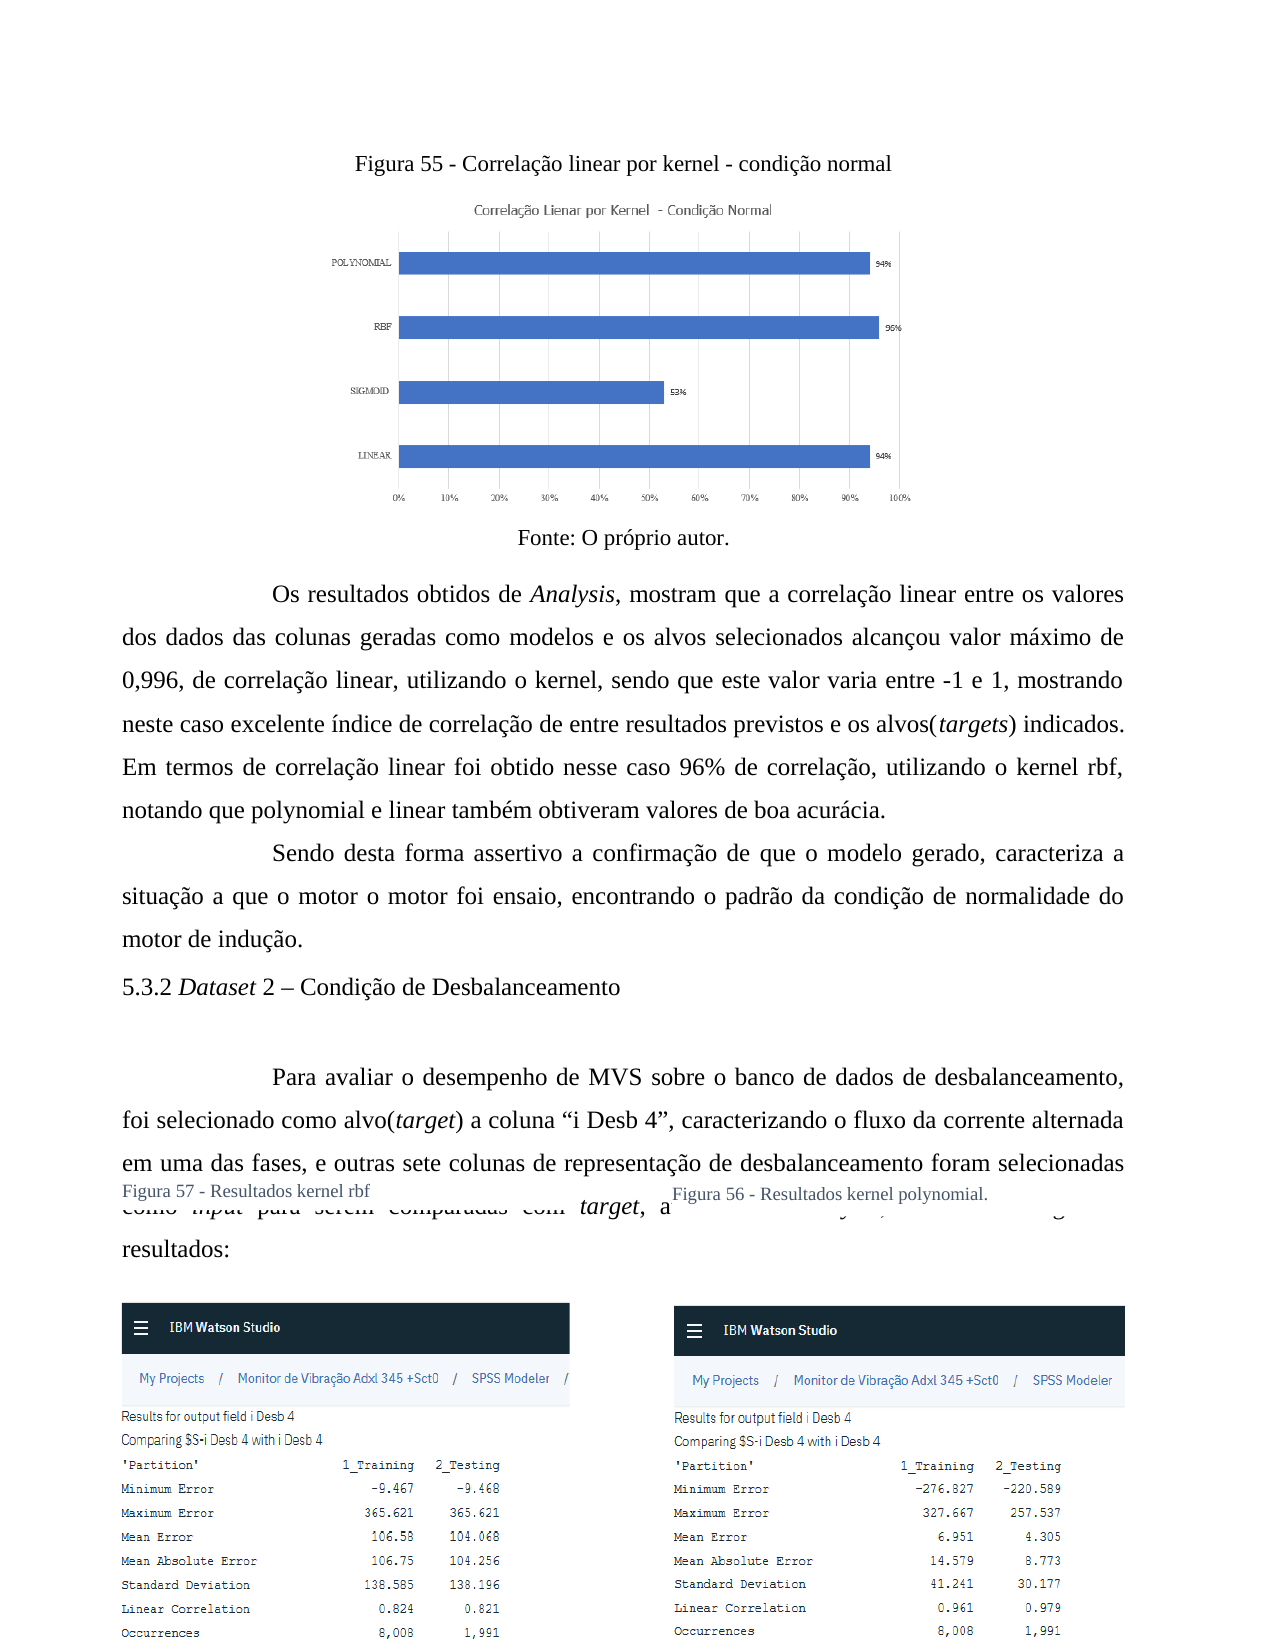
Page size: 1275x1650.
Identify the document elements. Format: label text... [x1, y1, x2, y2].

text Os resultados obtidos de Analysis, mostram que a correlação linear entre os valores dos dados das colunas geradas como modelos e os alvos selecionados alcançou valor máximo de 0,996, de correlação linear, utilizando o kernel, sendo que este valor varia entre -1 e 1, mostrando neste caso excelente índice de correlação de entre resultados previstos e os alvos(targets) indicados. Em termos de correlação linear foi obtido nesse caso 96% de correlação, utilizando o kernel rbf, notando que polynomial e linear também obtiveram valores de boa [122, 579, 1125, 824]
text Para avaliar o desempenho de MVS sobre o banco de dados de desbalanceamento, foi selecionado como alvo(target) a coluna “i Desb 4”, caracterizando o fluxo da corrente alternada em uma das fases, e outras sete colunas de representação de desbalanceamento foram selecionadas como input para serem comparadas com target, através de Analaysis, obtendo os seguintes resultados: [122, 1062, 1125, 1263]
picture [121, 1301, 570, 1643]
text 55 [122, 150, 1125, 176]
picture [327, 197, 920, 506]
subtitle 5.3.2 Dataset 2 – Condição de Desbalanceamento [122, 972, 1125, 1000]
picture [672, 1305, 1125, 1642]
text Sendo desta forma assertivo a confirmação de que o modelo gerado, caracteriza a situação a que o motor o motor foi ensaio, encontrando o padrão da condição de normalidade do motor de indução. [122, 838, 1125, 953]
